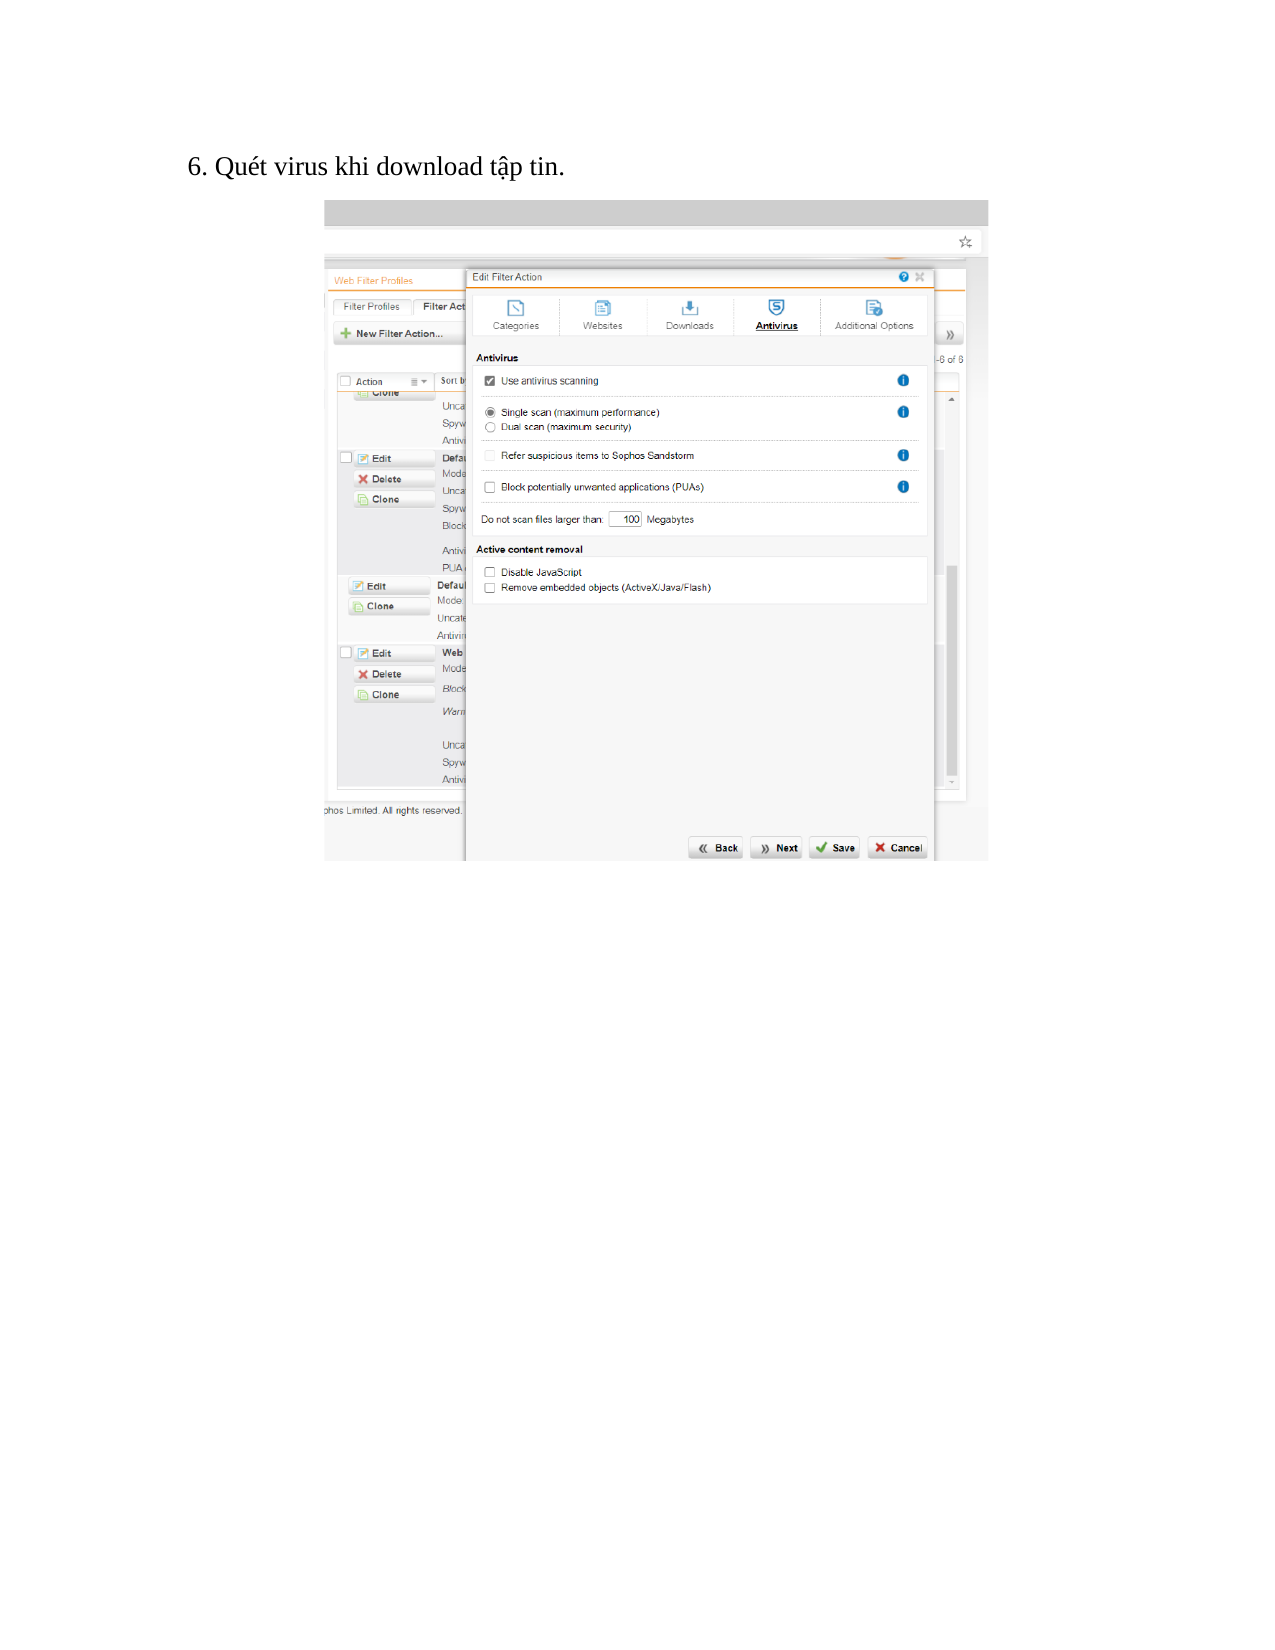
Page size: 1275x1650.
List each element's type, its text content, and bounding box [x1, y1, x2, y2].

text 6. Quét virus khi download tập tin. [187, 150, 1125, 181]
picture [324, 200, 989, 861]
